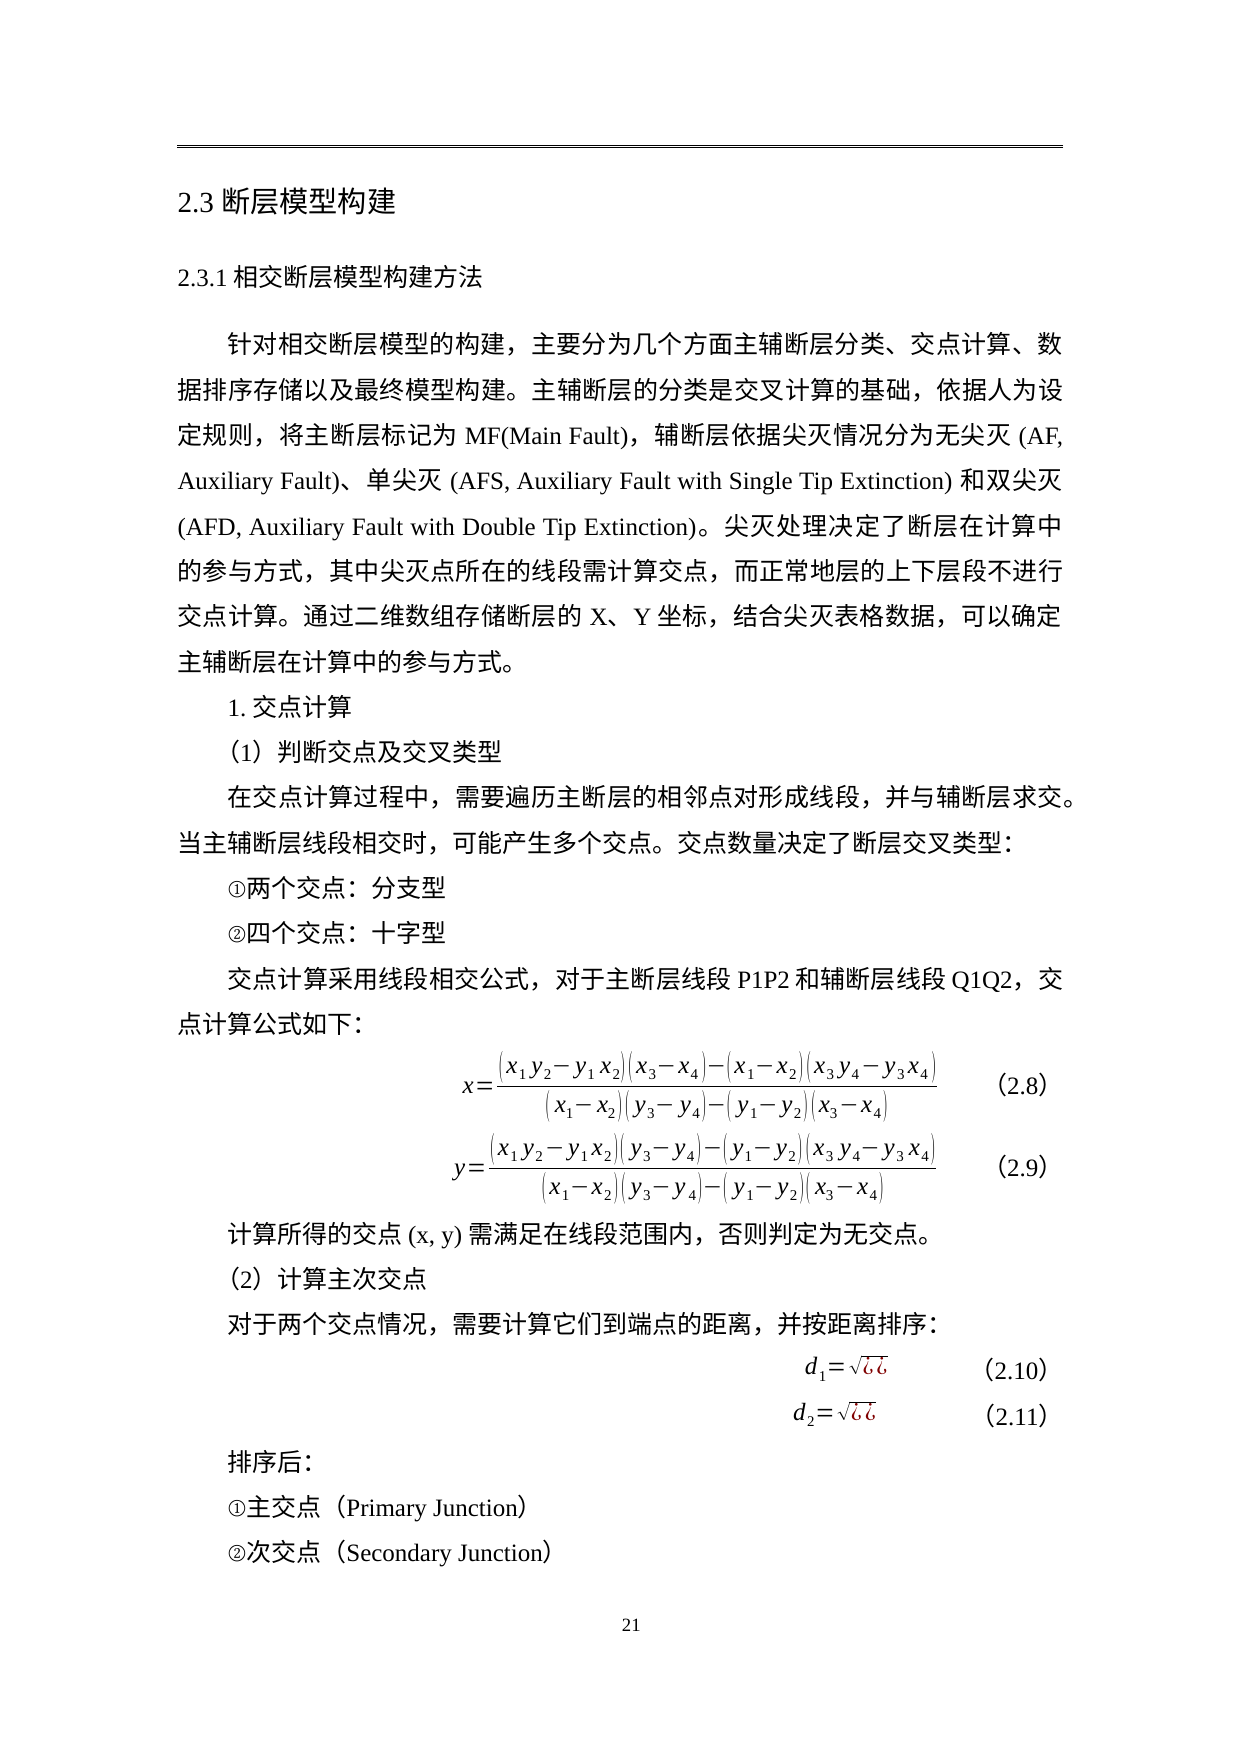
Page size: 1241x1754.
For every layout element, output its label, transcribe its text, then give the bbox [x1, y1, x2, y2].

text ②四个交点：十字型 [177, 914, 1063, 950]
text （1）判断交点及交叉类型 [177, 733, 1063, 769]
text （2.9） [177, 1132, 1063, 1205]
text 对于两个交点情况，需要计算它们到端点的距离，并按距离排序： [177, 1305, 1063, 1341]
text 针对相交断层模型的构建，主要分为几个方面主辅断层分类、交点计算、数据排序存储以及最终模型构建。主辅断层的分类是交叉计算的基础，依据人为设定规则，将主断层标记为 MF(Main Fault)，辅断层依据尖灭情况分为无尖灭 (AF, Auxiliary Fault)、单尖灭 (AFS, Auxiliary Fault with Single Tip Extinction) 和双尖灭 (AFD, Auxiliary Fault with Double Tip Extinction)。尖灭处理决定了断层在计算中的参与方式，其中尖灭点所在的线段需计算交点，而正常地层的上下层段不进行交点计算。通过二维数组存储断层的 X、Y 坐标，结合尖灭表格数据，可以确定主辅断层在计算中的参与方式。 [177, 325, 1063, 678]
text 2.3 断层模型构建 [177, 178, 1063, 221]
text 交点计算采用线段相交公式，对于主断层线段P1P2和辅断层线段Q1Q2，交点计算公式如下： [177, 959, 1063, 1041]
text 排序后： [177, 1442, 1063, 1478]
text 1. 交点计算 [177, 687, 1063, 723]
text （2.8） [177, 1050, 1063, 1123]
text ①两个交点：分支型 [177, 868, 1063, 905]
text ①主交点（Primary Junction） [177, 1487, 1063, 1523]
text （2.10） [177, 1350, 1063, 1387]
text （2.11） [177, 1396, 1063, 1433]
text 计算所得的交点 (x, y) 需满足在线段范围内，否则判定为无交点。 [177, 1214, 1063, 1250]
text （2）计算主次交点 [177, 1259, 1063, 1296]
text 在交点计算过程中，需要遍历主断层的相邻点对形成线段，并与辅断层求交。当主辅断层线段相交时，可能产生多个交点。交点数量决定了断层交叉类型： [177, 778, 1063, 859]
text 2.3.1 相交断层模型构建方法 [177, 258, 1063, 294]
text ②次交点（Secondary Junction） [177, 1533, 1063, 1569]
